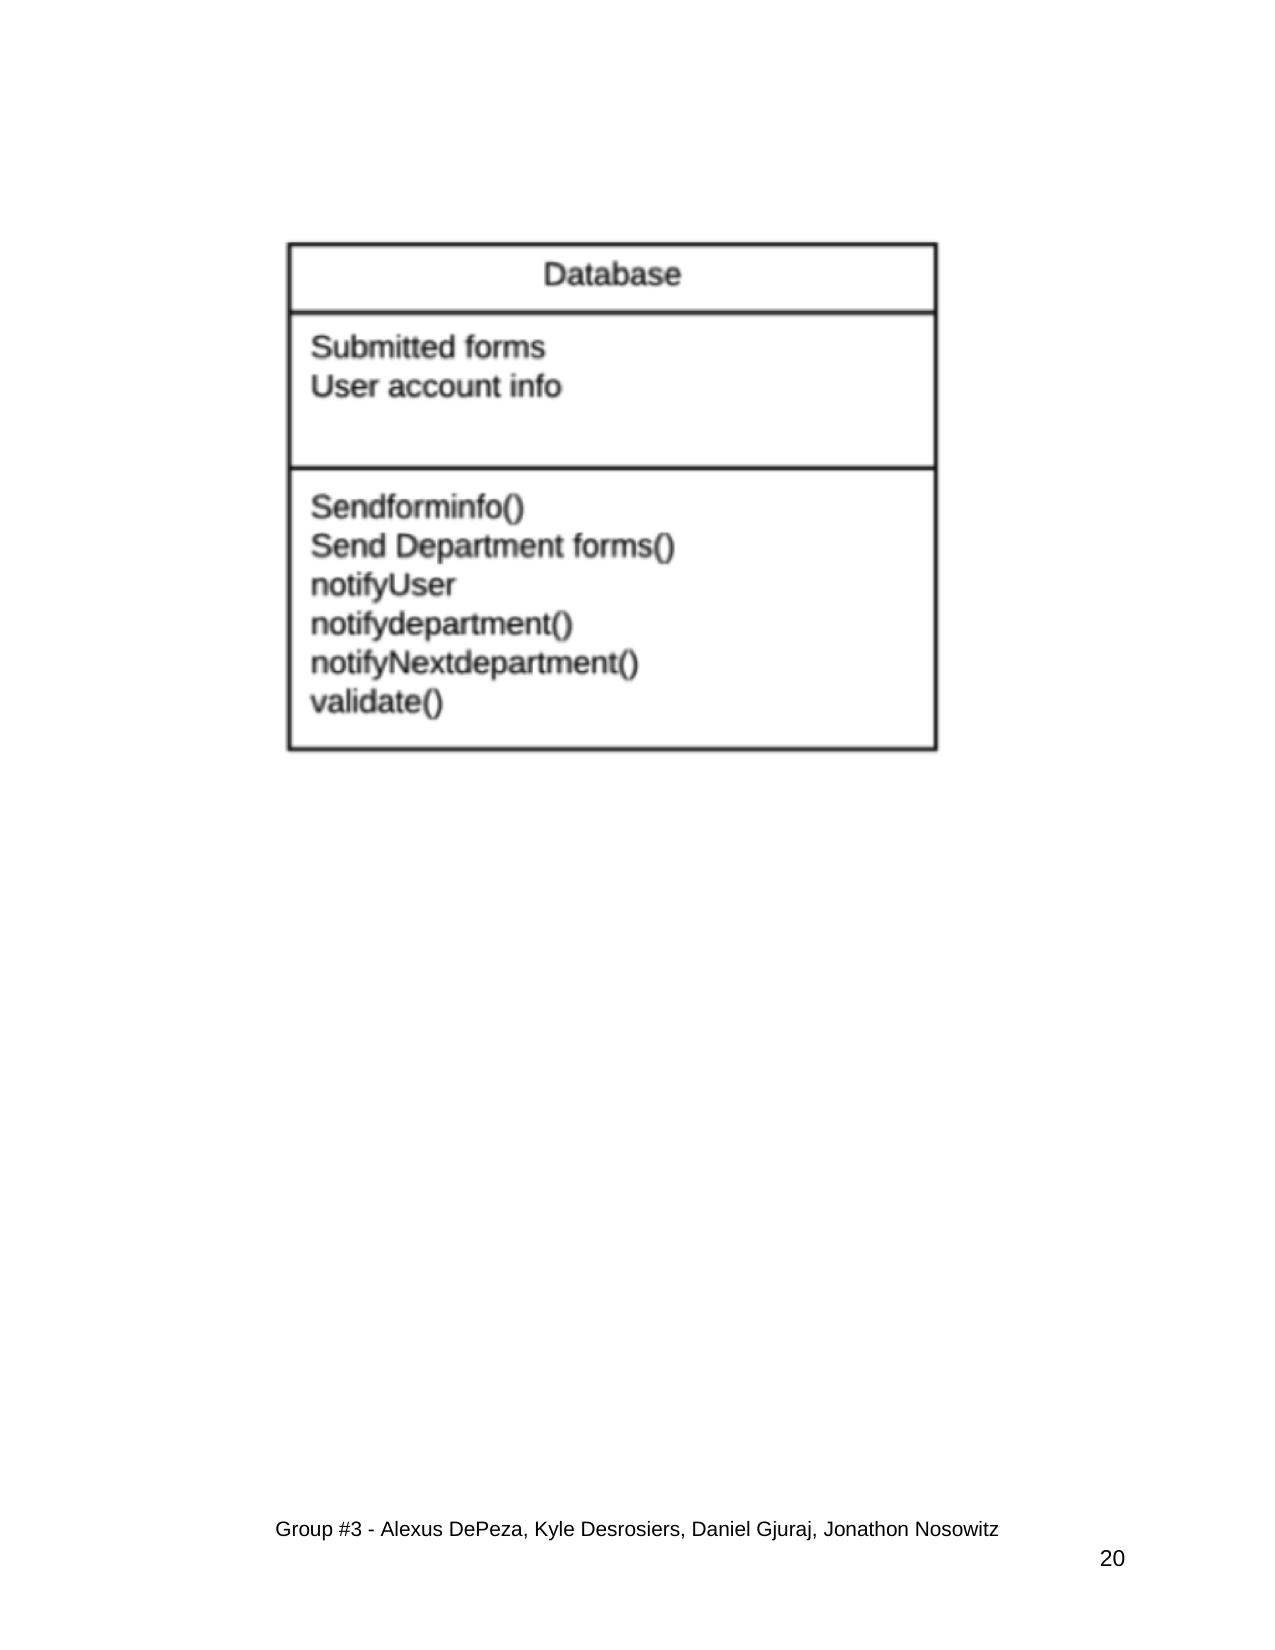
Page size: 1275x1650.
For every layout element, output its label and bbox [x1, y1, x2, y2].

picture [150, 150, 1125, 767]
